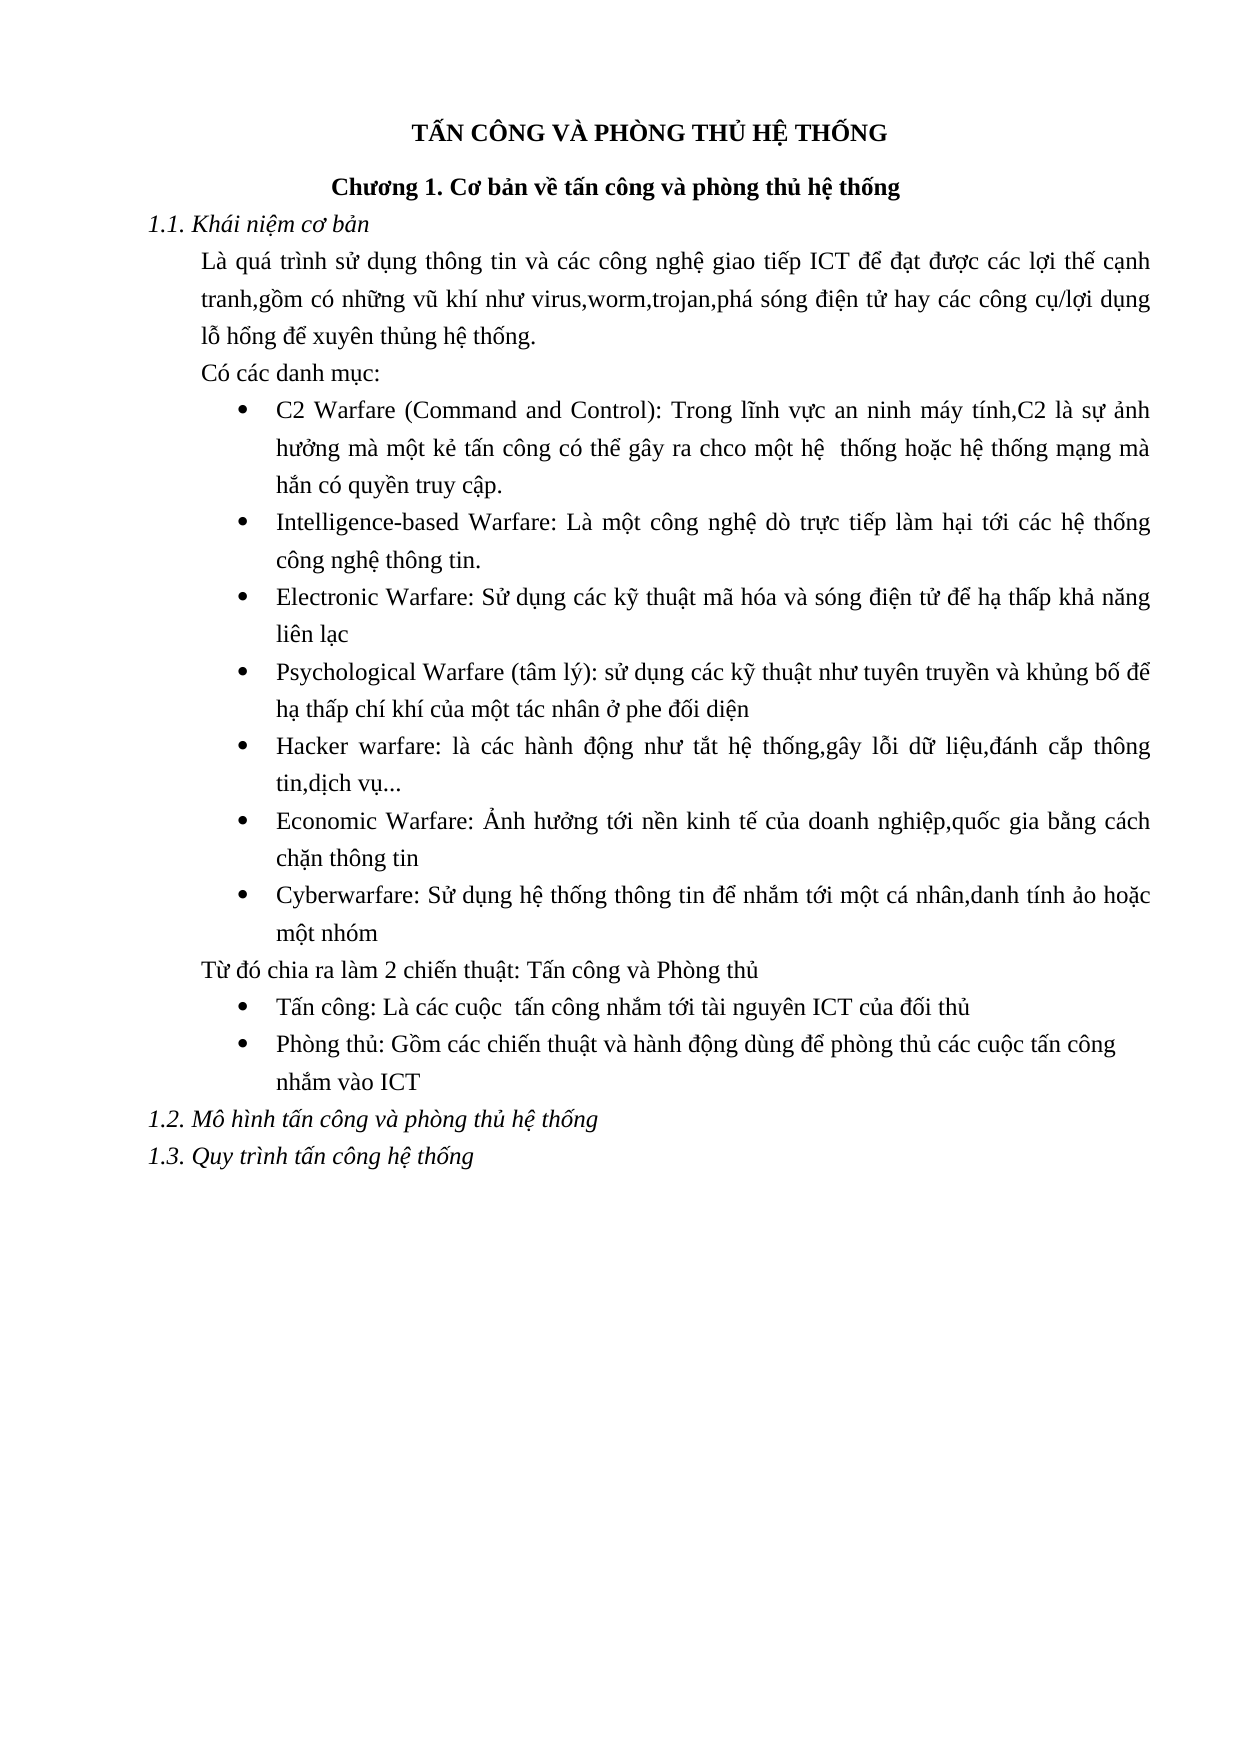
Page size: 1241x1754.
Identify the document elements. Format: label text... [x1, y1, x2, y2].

list Phòng thủ: Gồm các chiến thuật và hành động dùng để phòng thủ các cuộc tấn công nhắm vào ICT [238, 1029, 1152, 1096]
list Hacker warfare: là các hành động như tắt hệ thống,gây lỗi dữ liệu,đánh cắp thông tin,dịch vụ... [238, 731, 1152, 797]
list Psychological Warfare (tâm lý): sử dụng các kỹ thuật như tuyên truyền và khủng bố để hạ thấp chí khí của một tác nhân ở phe đối diện [238, 657, 1152, 723]
list Tấn công: Là các cuộc tấn công nhắm tới tài nguyên ICT của đối thủ [238, 992, 1152, 1021]
list Economic Warfare: Ảnh hưởng tới nền kinh tế của doanh nghiệp,quốc gia bằng cách chặn thông tin [238, 806, 1152, 872]
text Khái niệm cơ bản [148, 209, 1152, 238]
list Cyberwarfare: Sử dụng hệ thống thông tin để nhắm tới một cá nhân,danh tính ảo hoặc một nhóm [238, 880, 1152, 946]
text Cơ bản về tấn công và phòng thủ hệ thống [272, 172, 1152, 201]
list Là quá trình sử dụng thông tin và các công nghệ giao tiếp ICT để đạt được các lợi thế cạnh tranh,gồm có những vũ khí như virus,worm,trojan,phá sóng điện tử hay các công cụ/lợi dụng lỗ hổng để xuyên thủng hệ thống. [201, 246, 1152, 350]
list Intelligence-based Warfare: Là một công nghệ dò trực tiếp làm hại tới các hệ thống công nghệ thông tin. [238, 507, 1152, 573]
text Mô hình tấn công và phòng thủ hệ thống [148, 1104, 1152, 1133]
list Electronic Warfare: Sử dụng các kỹ thuật mã hóa và sóng điện tử để hạ thấp khả năng liên lạc [238, 582, 1152, 648]
list C2 Warfare (Command and Control): Trong lĩnh vực an ninh máy tính,C2 là sự ảnh hưởng mà một kẻ tấn công có thể gây ra chco một hệ thống hoặc hệ thống mạng mà hắn có quyền truy cập. [238, 396, 1152, 499]
text Quy trình tấn công hệ thống [148, 1141, 1152, 1170]
list Từ đó chia ra làm 2 chiến thuật: Tấn công và Phòng thủ [201, 955, 1152, 984]
list Có các danh mục: [201, 358, 1152, 387]
text TẤN CÔNG VÀ PHÒNG THỦ HỆ THỐNG [148, 118, 1152, 147]
